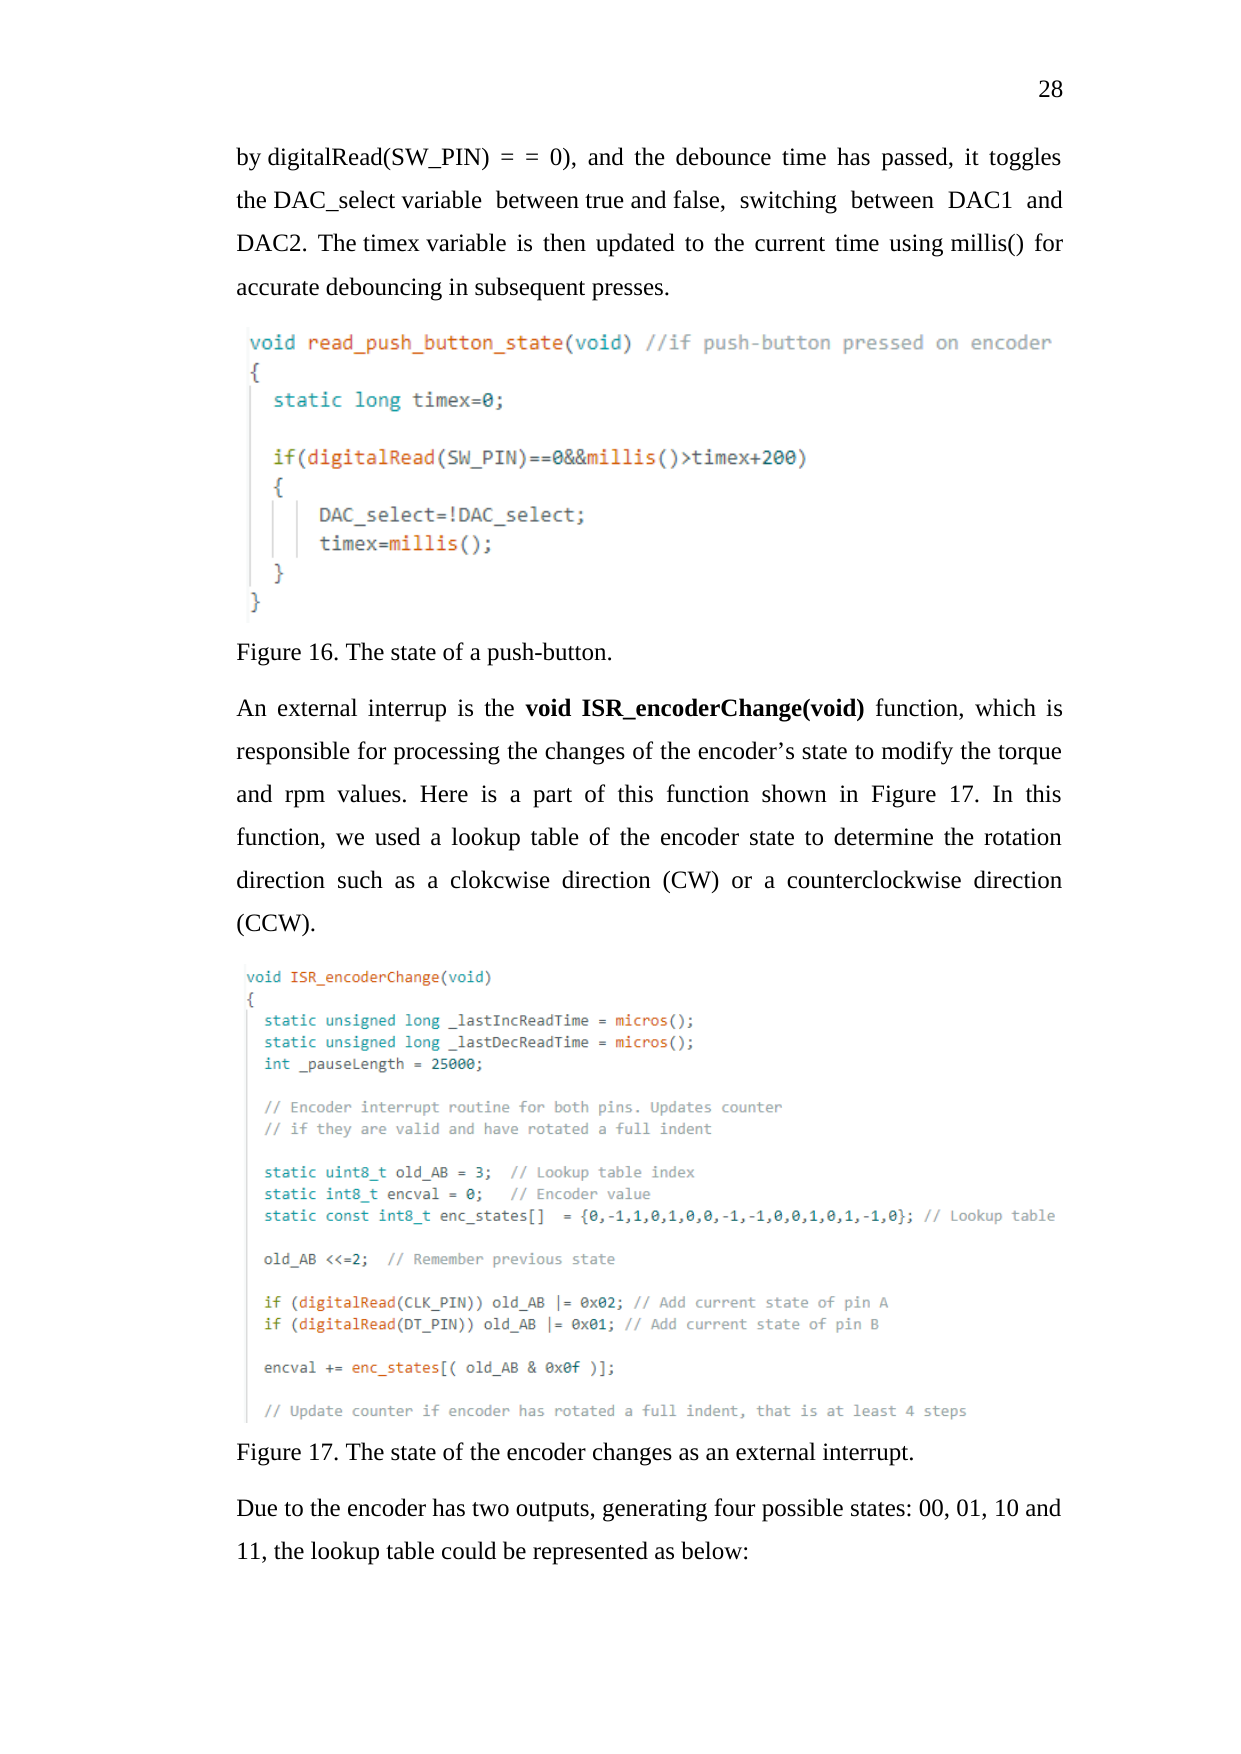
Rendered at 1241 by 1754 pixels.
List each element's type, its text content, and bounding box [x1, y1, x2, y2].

picture [236, 327, 1063, 623]
text An external interrup is the void ISR_encoderChange(void) function, which is responsible for processing the changes of the encoder’s state to modify the torque and rpm values. Here is a part of this function shown in Figure 17. In this function, we used a lookup table of the encoder state to determine the rotation direction such as a clokcwise direction (CW) or a counterclockwise direction (CCW). [236, 693, 1063, 937]
text Figure 17. The state of the encoder changes as an external interrupt. [236, 1437, 1063, 1466]
picture [236, 964, 1063, 1423]
text Figure 16. The state of a push-button. [236, 637, 1063, 666]
text Due to the encoder has two outputs, generating four possible states: 00, 01, 10 and 11, the lookup table could be represented as below: [236, 1493, 1063, 1564]
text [236, 142, 1063, 300]
